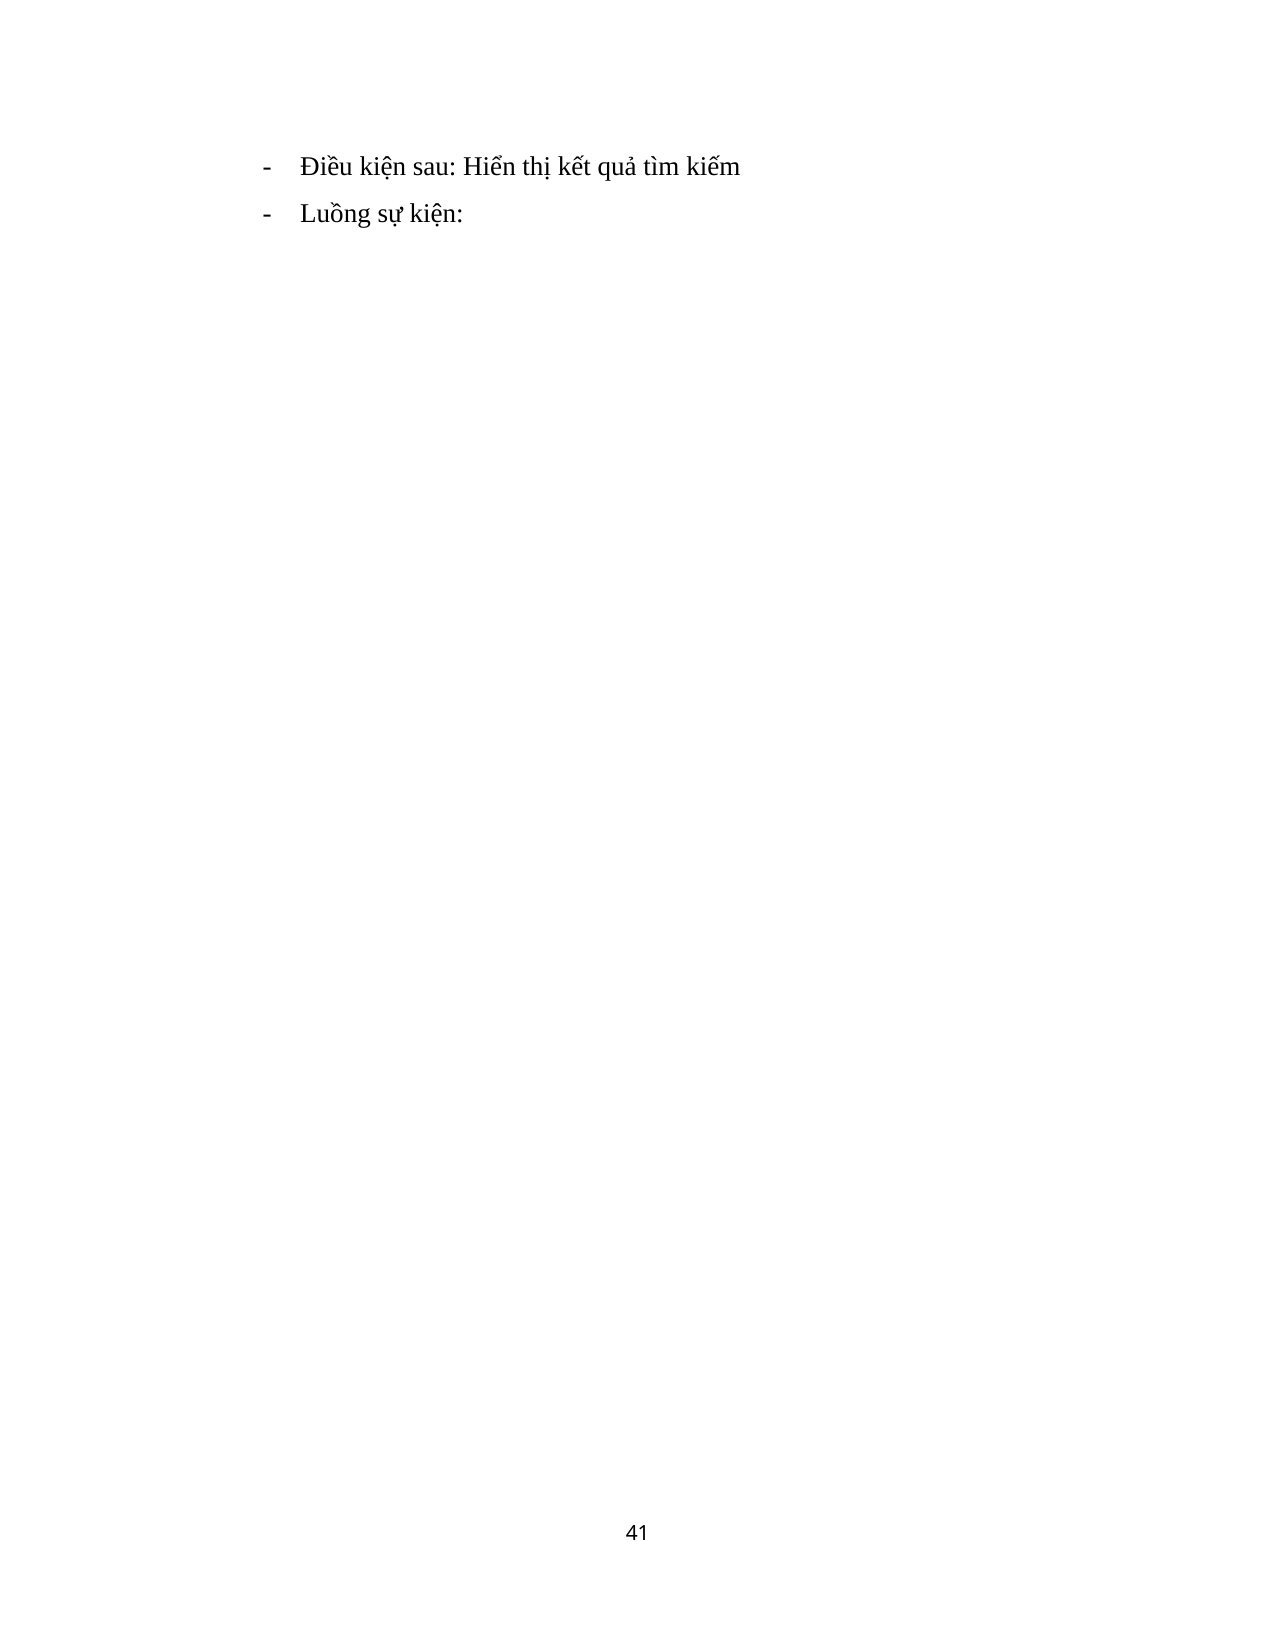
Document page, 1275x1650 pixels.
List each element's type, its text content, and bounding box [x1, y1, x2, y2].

list Điều kiện sau: Hiển thị kết quả tìm kiếm [262, 150, 1125, 181]
list Luồng sự kiện: [262, 197, 1125, 228]
